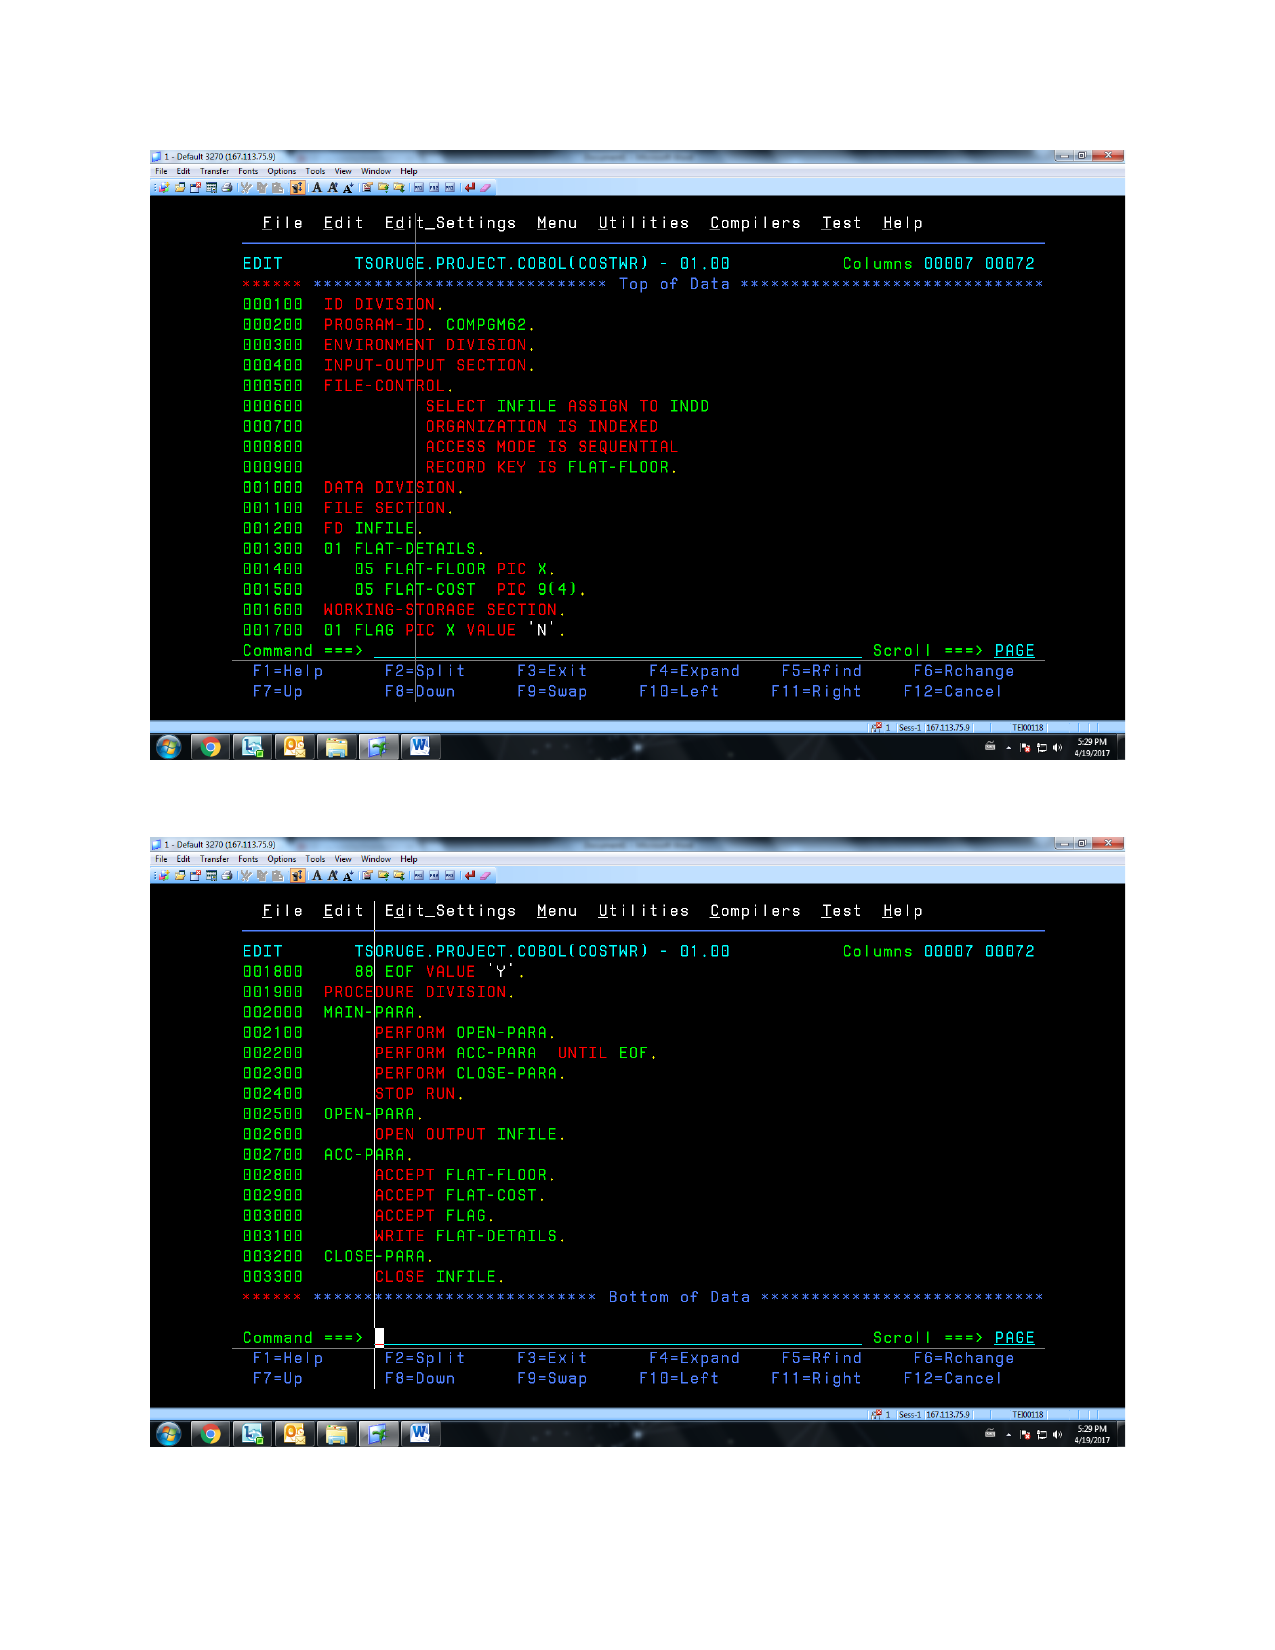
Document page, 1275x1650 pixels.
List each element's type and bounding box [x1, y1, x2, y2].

picture [150, 150, 1125, 760]
picture [150, 837, 1125, 1447]
